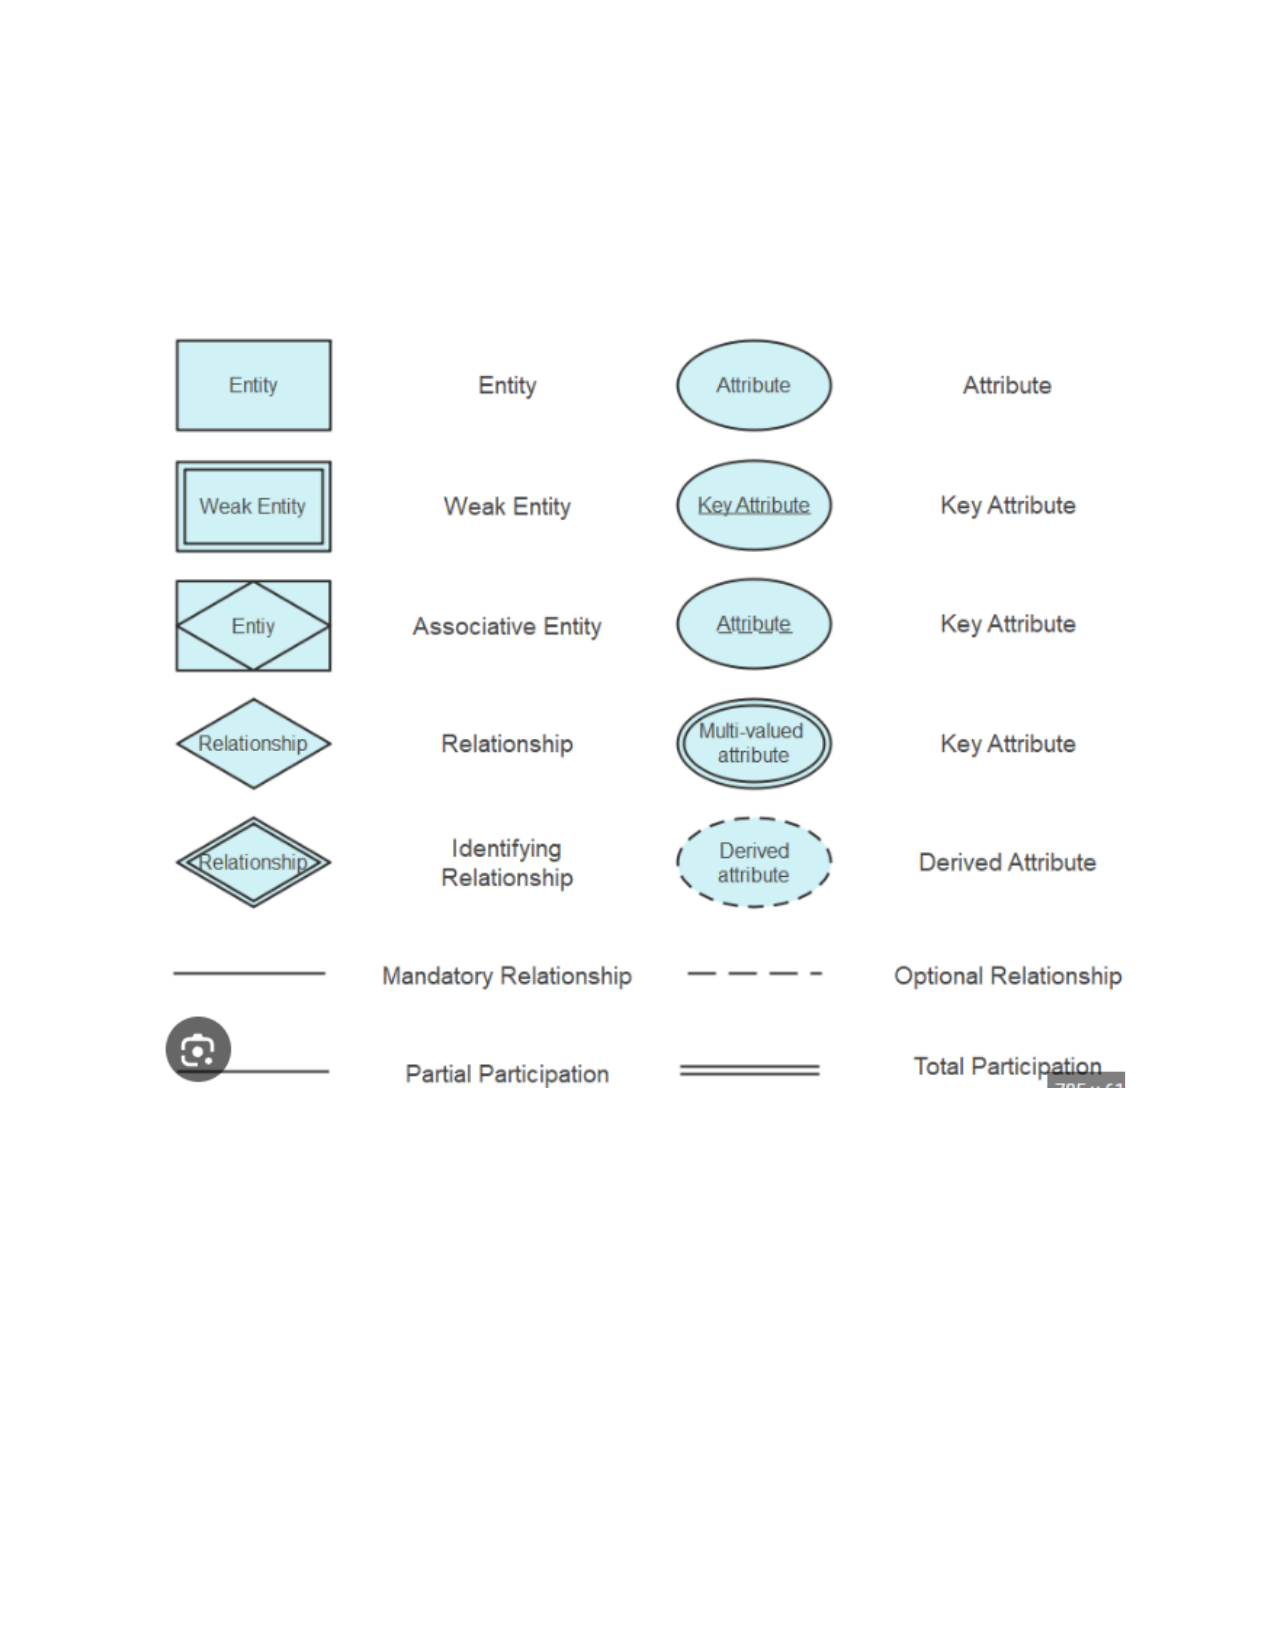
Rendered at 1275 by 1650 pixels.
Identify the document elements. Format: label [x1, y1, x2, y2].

picture [150, 337, 1125, 1088]
